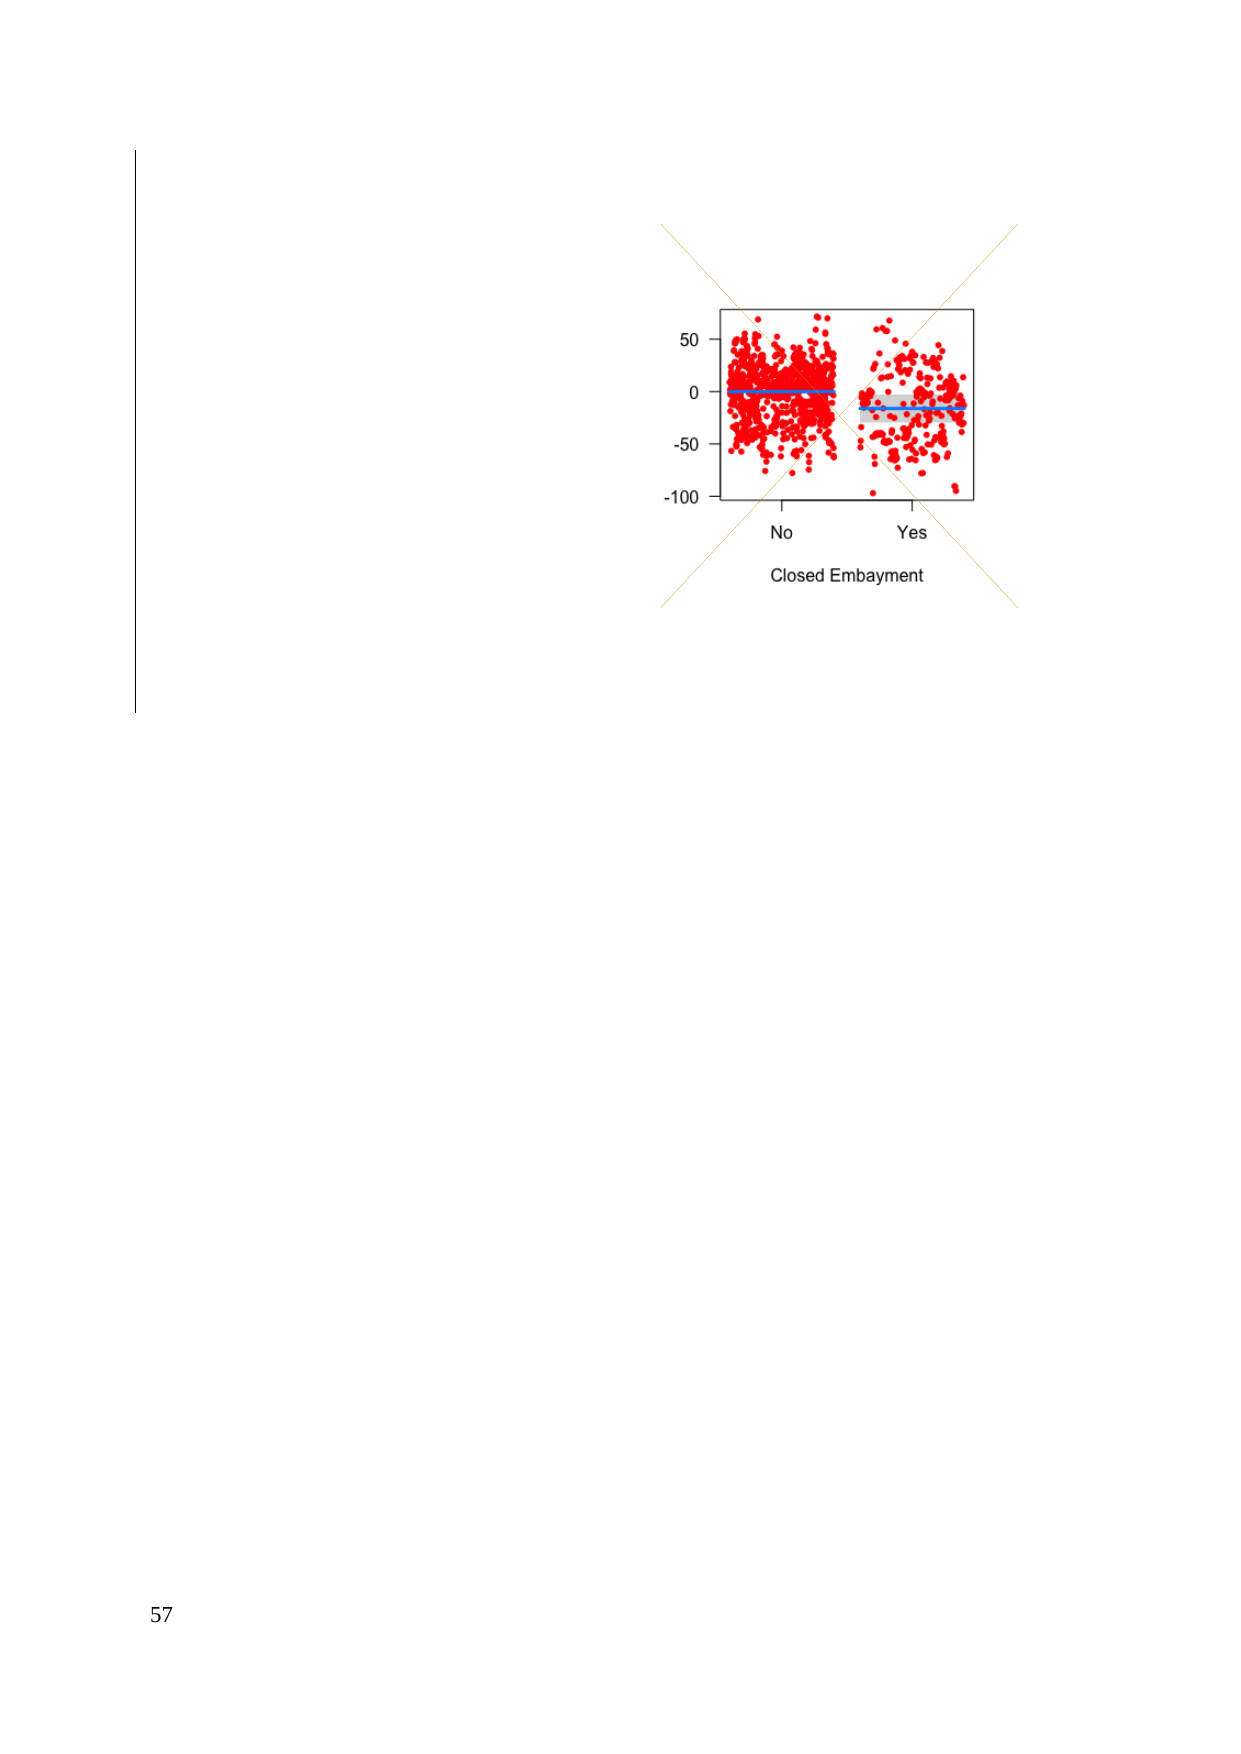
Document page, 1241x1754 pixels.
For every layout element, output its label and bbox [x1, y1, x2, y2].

picture [841, 225, 1018, 606]
picture [662, 417, 1017, 608]
picture [660, 225, 838, 607]
picture [661, 223, 1017, 414]
